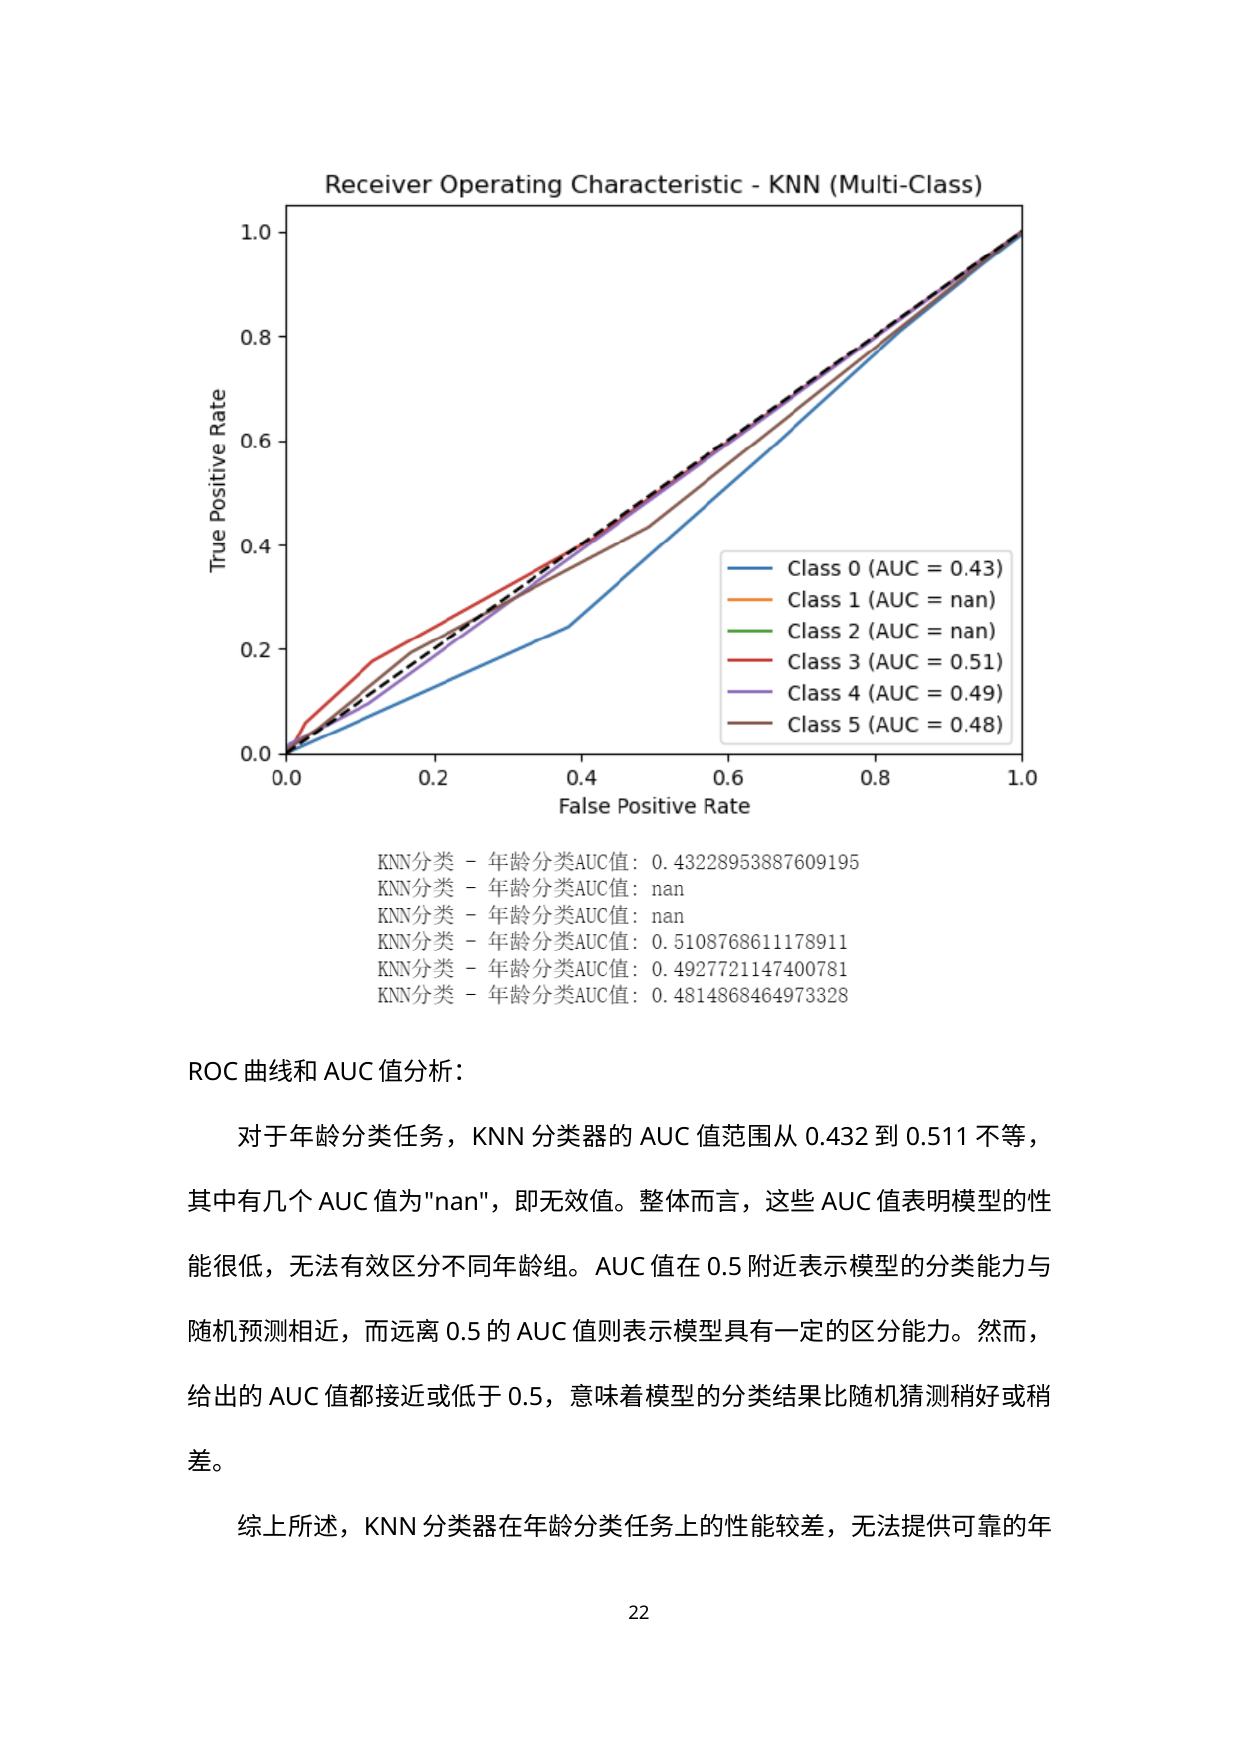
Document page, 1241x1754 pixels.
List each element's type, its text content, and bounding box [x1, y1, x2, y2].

picture [366, 842, 874, 1016]
text 对于年龄分类任务，KNN分类器的AUC值范围从0.432到0.511不等，其中有几个AUC值为"nan"，即无效值。整体而言，这些AUC值表明模型的性能很低，无法有效区分不同年龄组。AUC值在0.5附近表示模型的分类能力与随机预测相近，而远离0.5的AUC值则表示模型具有一定的区分能力。然而，给出的AUC值都接近或低于0.5，意味着模型的分类结果比随机猜测稍好或稍差。 [187, 1102, 1053, 1492]
text ROC曲线和AUC值分析： [187, 1037, 1053, 1102]
picture [187, 159, 1053, 830]
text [187, 1492, 1053, 1557]
